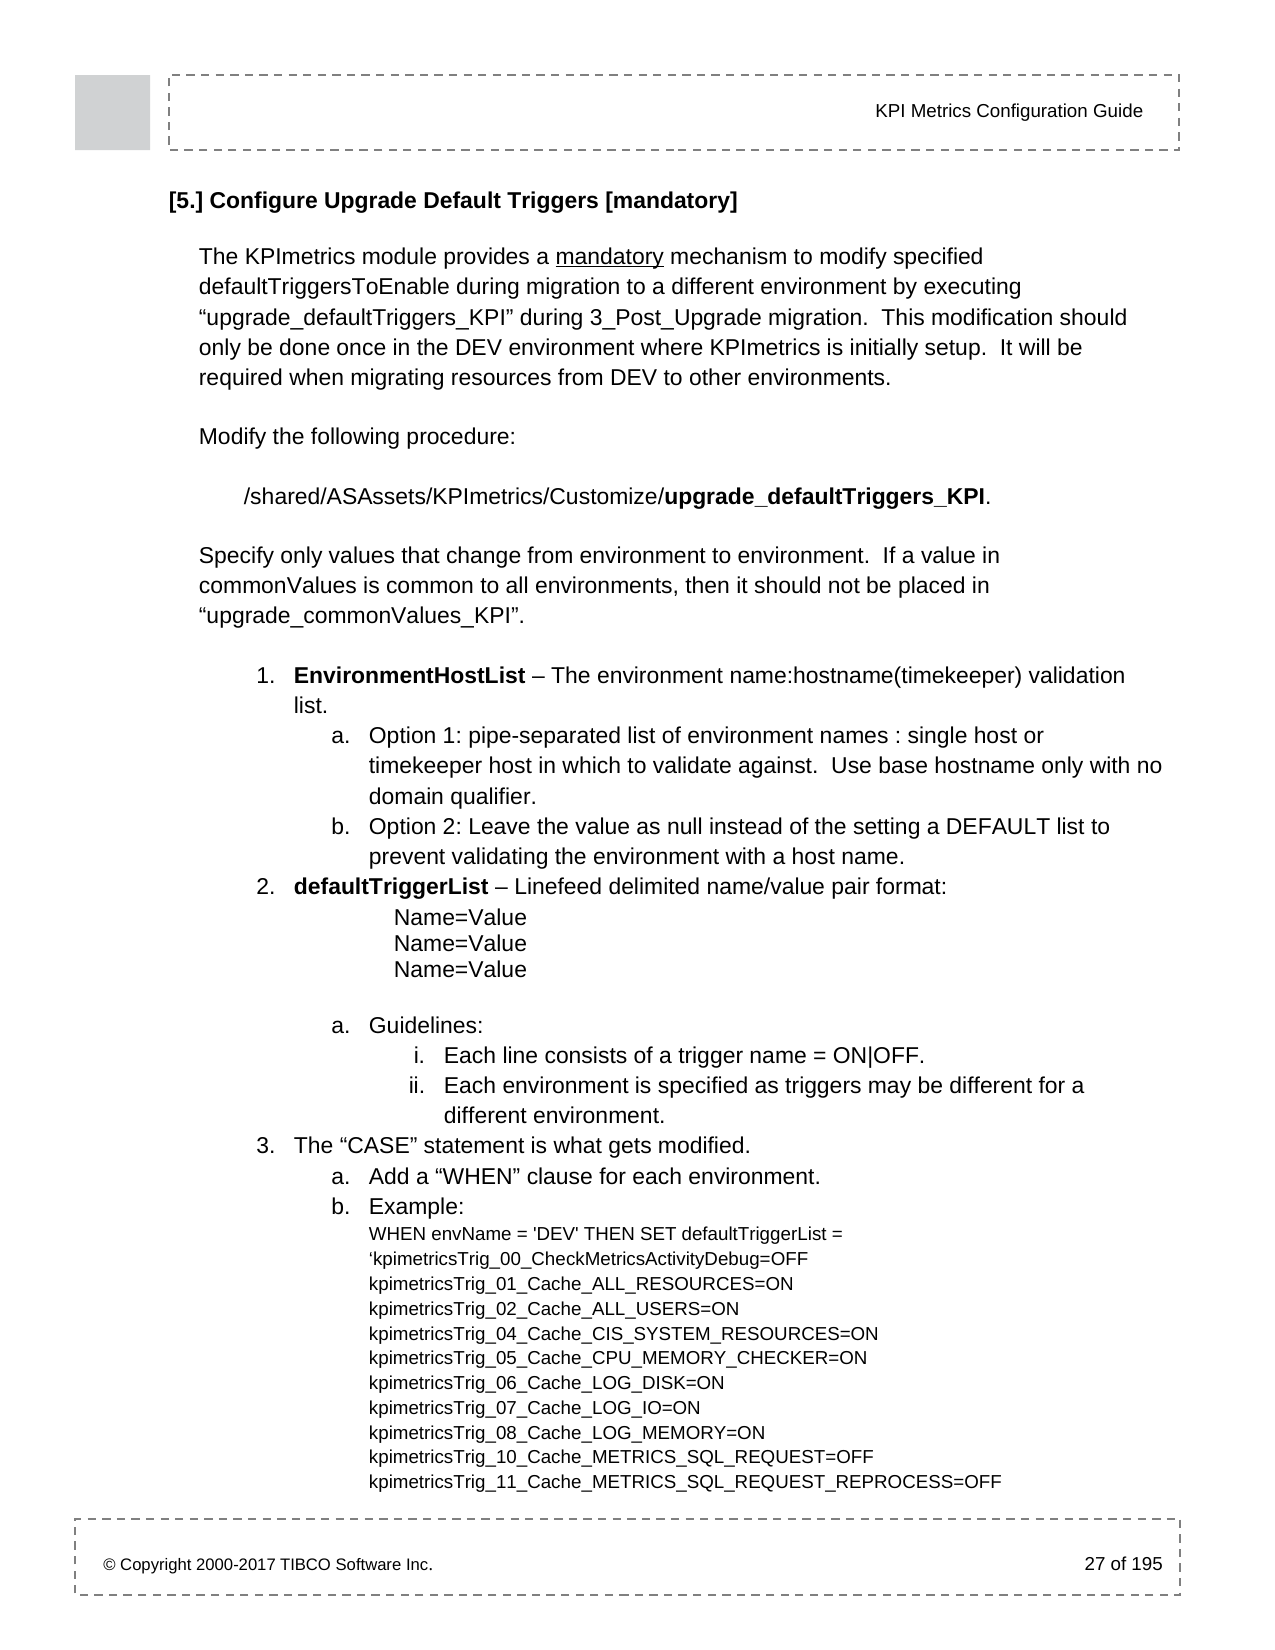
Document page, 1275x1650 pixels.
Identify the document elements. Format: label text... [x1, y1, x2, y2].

list Each environment is specified as triggers may be different for a different environment. [425, 1072, 1162, 1129]
text kpimetricsTrig_04_Cache_CIS_SYSTEM_RESOURCES=ON [369, 1322, 1162, 1344]
text Name=Value [394, 956, 1162, 982]
text /shared/ASAssets/KPImetrics/Customize/upgrade_defaultTriggers_KPI. [244, 483, 1162, 509]
list Option 1: pipe-separated list of environment names : single host or timekeeper host in which to validate against. Use base hostname only with no domain qualifier. [331, 722, 1162, 809]
list The “CASE” statement is what gets modified. [256, 1132, 1162, 1159]
text The KPImetrics module provides a mandatory mechanism to modify specified defaultTriggersToEnable during migration to a different environment by executing “upgrade_defaultTriggers_KPI” during 3_Post_Upgrade migration. This modification should only be done once in the DEV environment where KPImetrics is initially setup. It will be required when migrating resources from DEV to other environments. [199, 243, 1162, 390]
text kpimetricsTrig_11_Cache_METRICS_SQL_REQUEST_REPROCESS=OFF [369, 1471, 1162, 1493]
text Name=Value [394, 903, 1162, 930]
text kpimetricsTrig_05_Cache_CPU_MEMORY_CHECKER=ON [369, 1347, 1162, 1369]
list defaultTriggerList – Linefeed delimited name/value pair format: [256, 873, 1162, 899]
text kpimetricsTrig_07_Cache_LOG_IO=ON [369, 1397, 1162, 1418]
text kpimetricsTrig_08_Cache_LOG_MEMORY=ON [369, 1421, 1162, 1443]
text Specify only values that change from environment to environment. If a value in commonValues is common to all environments, then it should not be placed in “upgrade_commonValues_KPI”. [199, 542, 1162, 629]
text WHEN envName = 'DEV' THEN SET defaultTriggerList = [369, 1223, 1162, 1245]
text Name=Value [394, 930, 1162, 956]
list EnvironmentHostList – The environment name:hostname(timekeeper) validation list. [256, 662, 1162, 718]
text kpimetricsTrig_10_Cache_METRICS_SQL_REQUEST=OFF [369, 1446, 1162, 1468]
list Example: [331, 1193, 1162, 1219]
subtitle [5.] Configure Upgrade Default Triggers [mandatory] [169, 187, 1162, 214]
text kpimetricsTrig_01_Cache_ALL_RESOURCES=ON [369, 1273, 1162, 1294]
text kpimetricsTrig_06_Cache_LOG_DISK=ON [369, 1372, 1162, 1393]
list Option 2: Leave the value as null instead of the setting a DEFAULT list to prevent validating the environment with a host name. [331, 813, 1162, 869]
text ‘kpimetricsTrig_00_CheckMetricsActivityDebug=OFF [369, 1248, 1162, 1269]
list Add a “WHEN” clause for each environment. [331, 1163, 1162, 1189]
text Modify the following procedure: [199, 423, 1162, 449]
text kpimetricsTrig_02_Cache_ALL_USERS=ON [369, 1297, 1162, 1319]
list Guidelines: [331, 1012, 1162, 1038]
list Each line consists of a trigger name = ON|OFF. [425, 1042, 1162, 1068]
